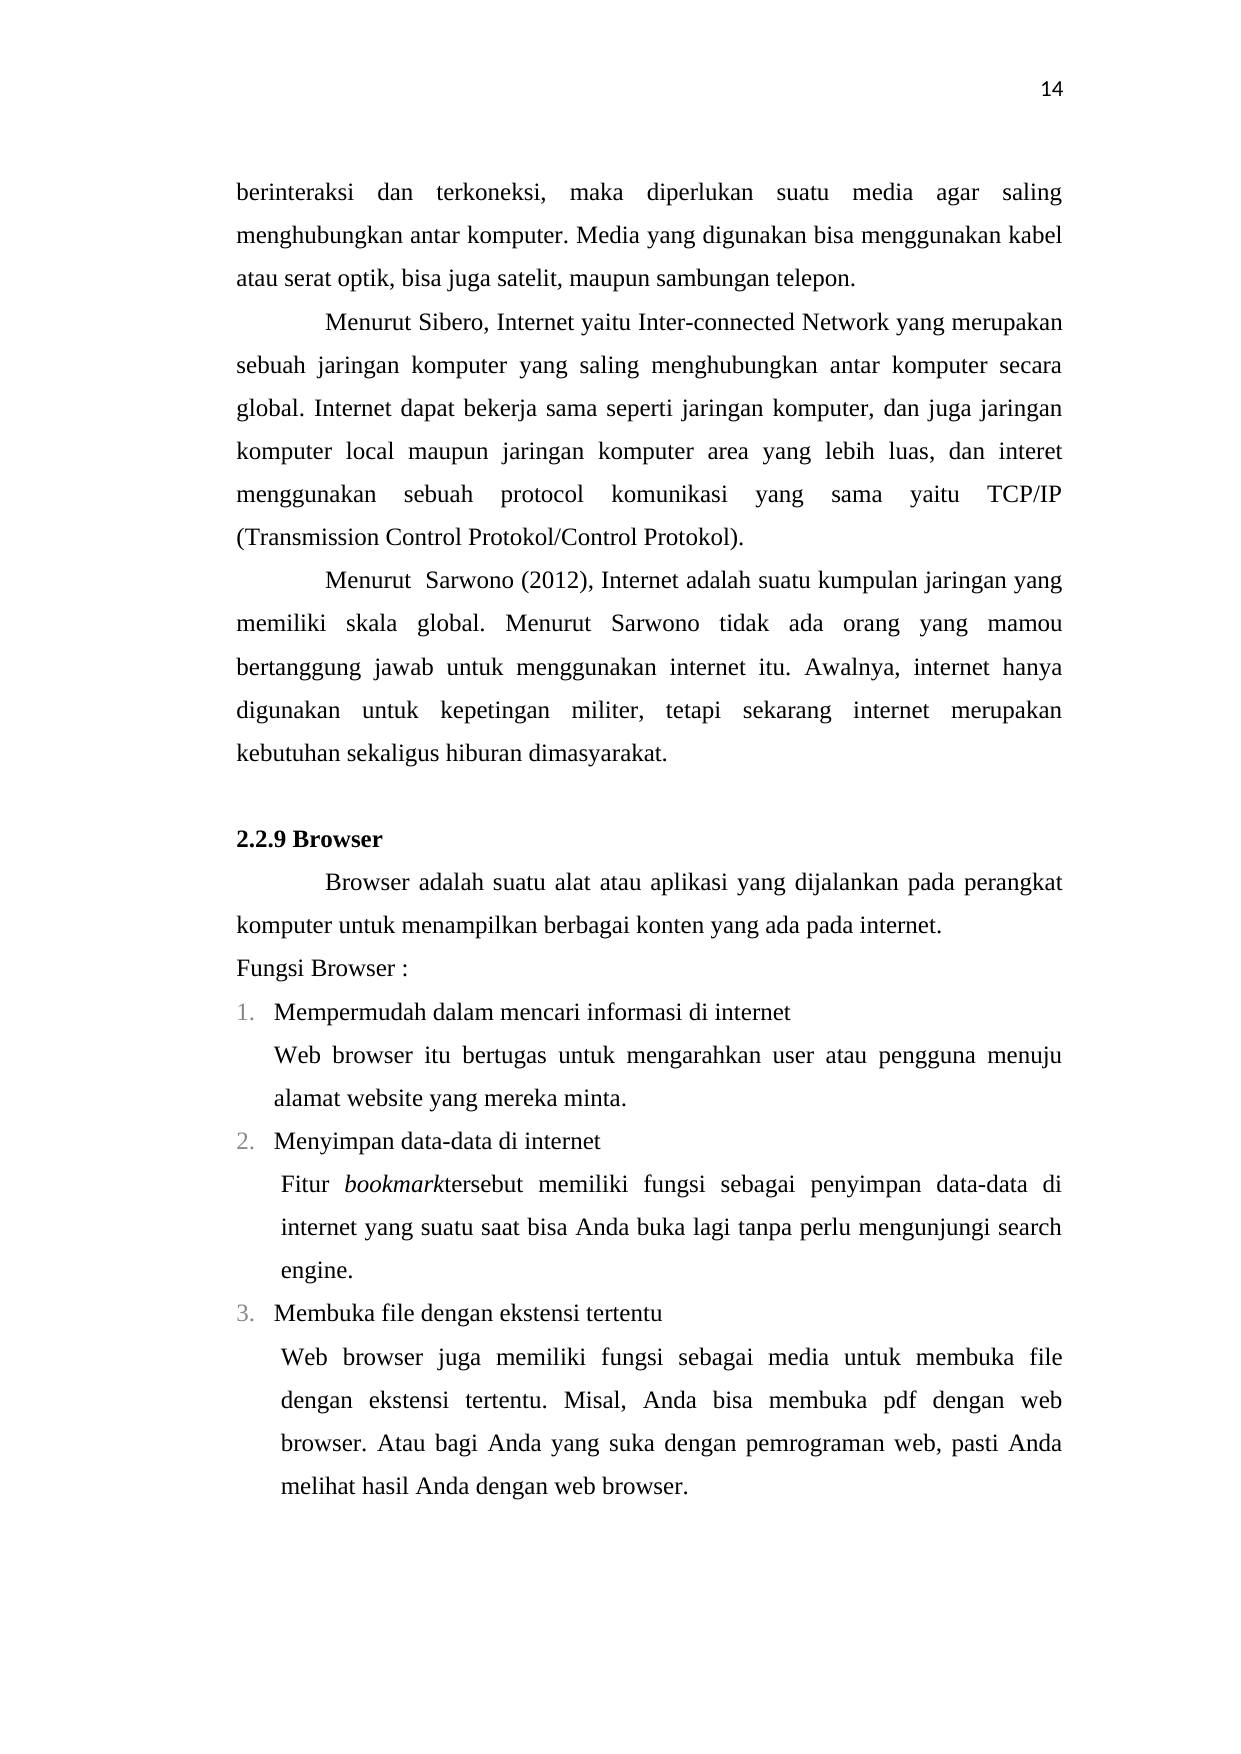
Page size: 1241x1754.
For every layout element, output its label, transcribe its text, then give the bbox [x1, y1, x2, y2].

list Menyimpan data-data di internet [236, 1126, 1063, 1155]
list Mempermudah dalam mencari informasi di internet [236, 997, 1063, 1025]
list Web browser juga memiliki fungsi sebagai media untuk membuka file dengan ekstensi tertentu. Misal, Anda bisa membuka pdf dengan web browser. Atau bagi Anda yang suka dengan pemrograman web, pasti Anda melihat hasil Anda dengan web browser. [281, 1342, 1063, 1500]
text Fitur bookmarktersebut memiliki fungsi sebagai penyimpan data-data di internet yang suatu saat bisa Anda buka lagi tanpa perlu mengunjungi search engine. [281, 1169, 1063, 1284]
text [236, 177, 1063, 292]
subtitle 2.2.9 Browser [236, 824, 1063, 853]
list Browser adalah suatu alat atau aplikasi yang dijalankan pada perangkat komputer untuk menampilkan berbagai konten yang ada pada internet. [236, 867, 1063, 939]
list Membuka file dengan ekstensi tertentu [236, 1298, 1063, 1327]
text Web browser itu bertugas untuk mengarahkan user atau pengguna menuju alamat website yang mereka minta. [274, 1040, 1063, 1112]
text Menurut Sibero, Internet yaitu Inter-connected Network yang merupakan sebuah jaringan komputer yang saling menghubungkan antar komputer secara global. Internet dapat bekerja sama seperti jaringan komputer, dan juga jaringan komputer local maupun jaringan komputer area yang lebih luas, dan interet menggunakan sebuah protocol komunikasi yang sama yaitu TCP/IP (Transmission Control Protokol/Control Protokol). [236, 307, 1063, 551]
text Menurut Sarwono (2012), Internet adalah suatu kumpulan jaringan yang memiliki skala global. Menurut Sarwono tidak ada orang yang mamou bertanggung jawab untuk menggunakan internet itu. Awalnya, internet hanya digunakan untuk kepetingan militer, tetapi sekarang internet merupakan kebutuhan sekaligus hiburan dimasyarakat. [236, 565, 1063, 767]
list Fungsi Browser : [236, 953, 1063, 982]
